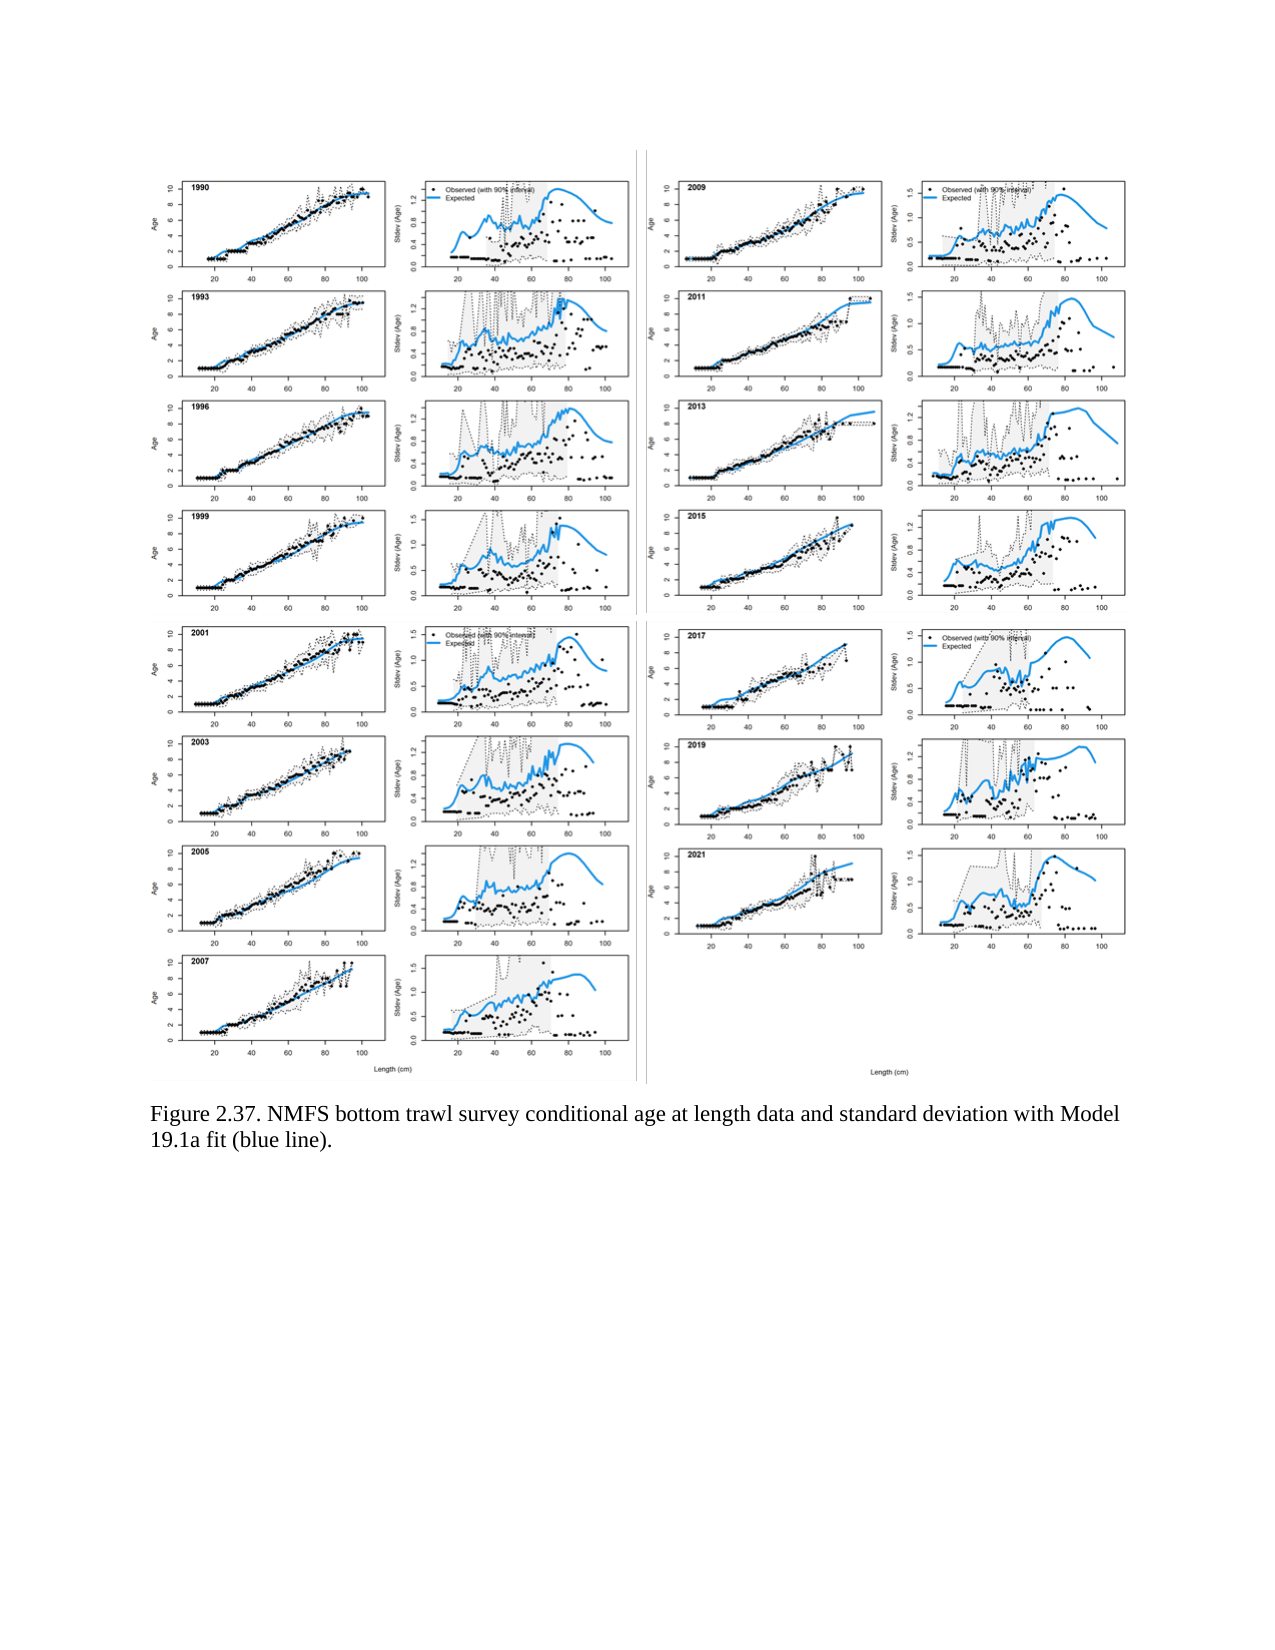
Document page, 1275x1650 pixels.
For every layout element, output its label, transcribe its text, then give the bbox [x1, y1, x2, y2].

subtitle Figure 2.37. NMFS bottom trawl survey conditional age at length data and standard deviation with Model 19.1a fit (blue line). [150, 1100, 1125, 1152]
picture [150, 150, 1133, 1084]
